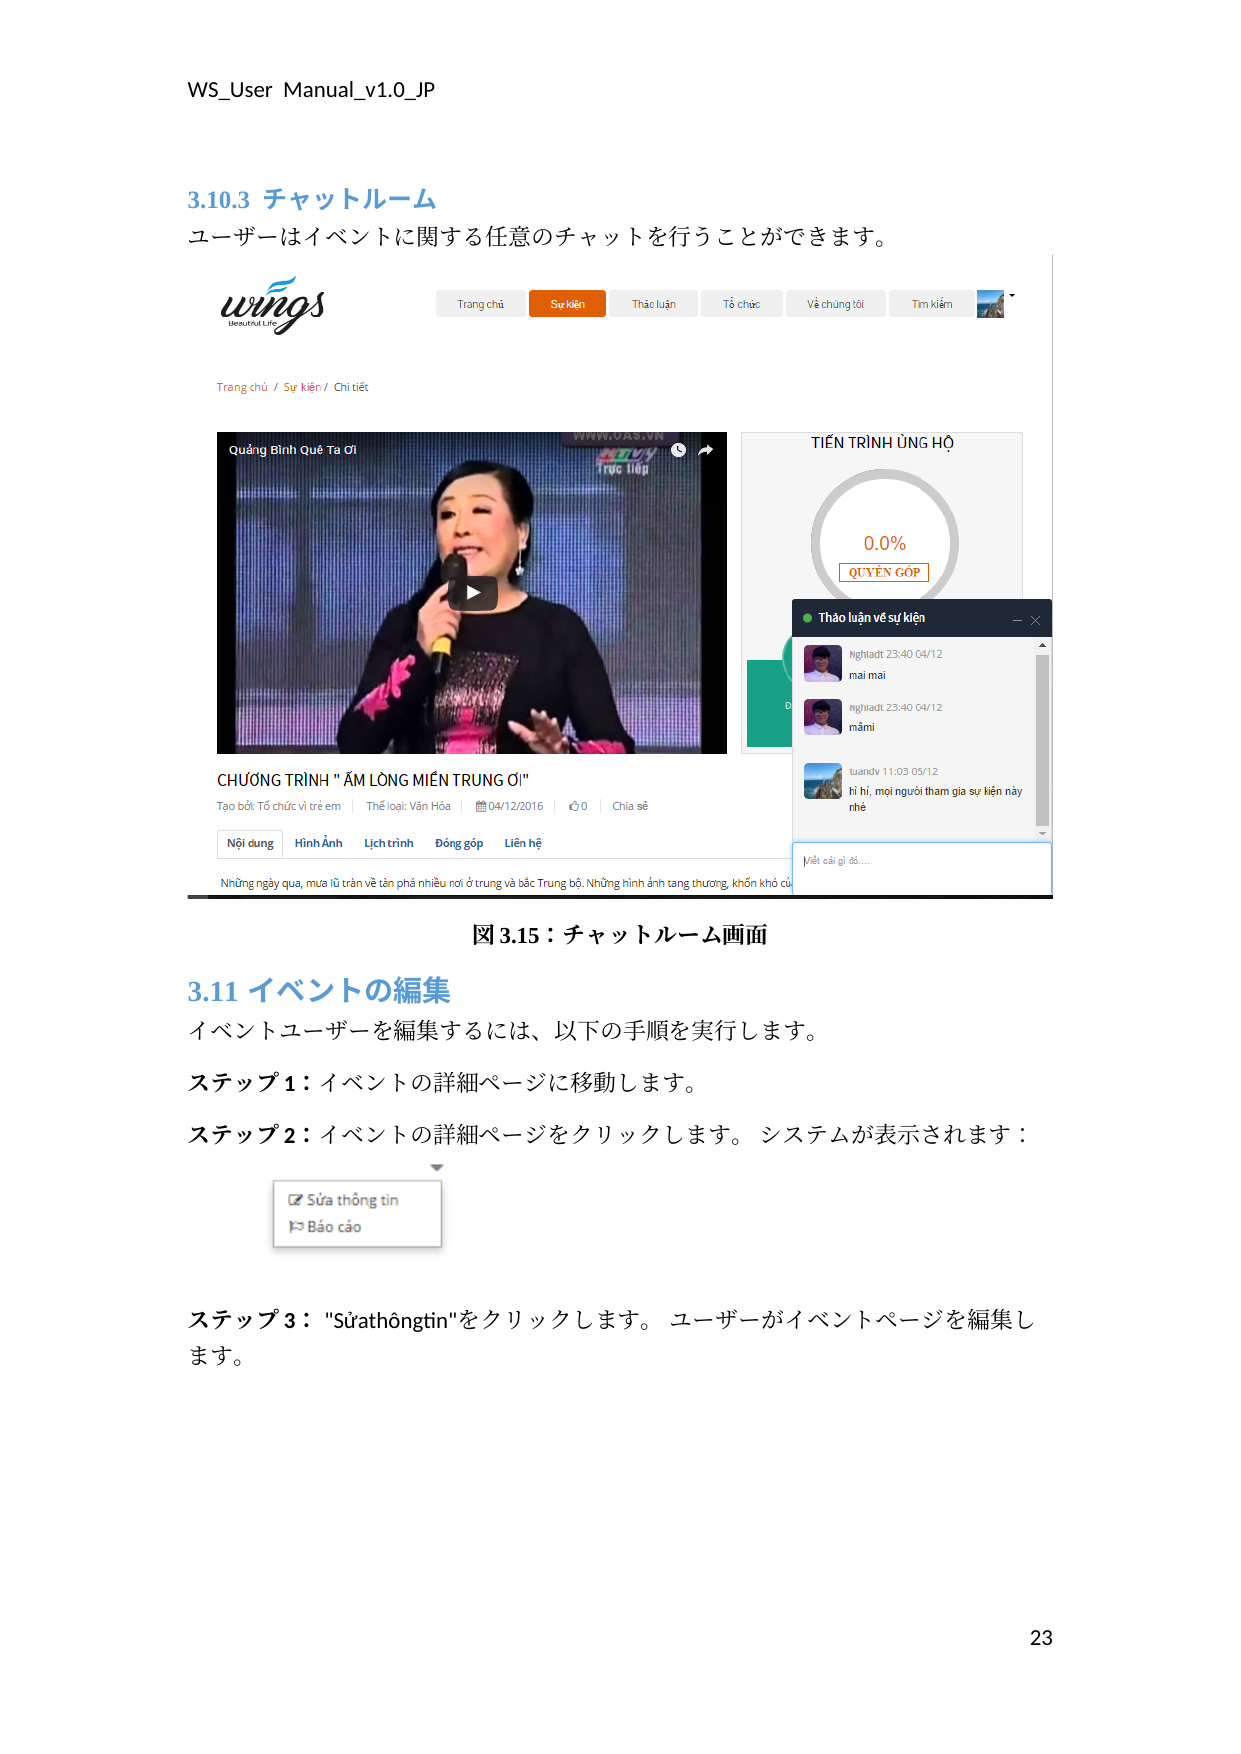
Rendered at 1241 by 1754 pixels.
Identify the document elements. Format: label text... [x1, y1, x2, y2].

picture [262, 1152, 463, 1278]
text ステップ2：イベントの詳細ページをクリックします。 システムが表示されます： [187, 1118, 1053, 1283]
text イベントユーザーを編集するには、以下の手順を実行します。 [187, 1013, 1053, 1046]
subtitle イベントの編集 [187, 968, 1053, 1010]
list 図3.15：チャットルーム画面 [187, 917, 1053, 950]
text ステップ3： "Sửathôngtin"をクリックします。 ユーザーがイベントページを編集します。 [187, 1302, 1053, 1371]
picture [187, 254, 1053, 899]
subtitle チャットルーム [187, 180, 1053, 216]
text ステップ1：イベントの詳細ページに移動します。 [187, 1065, 1053, 1098]
text ユーザーはイベントに関する任意のチャットを行うことができます。 [187, 219, 1053, 254]
